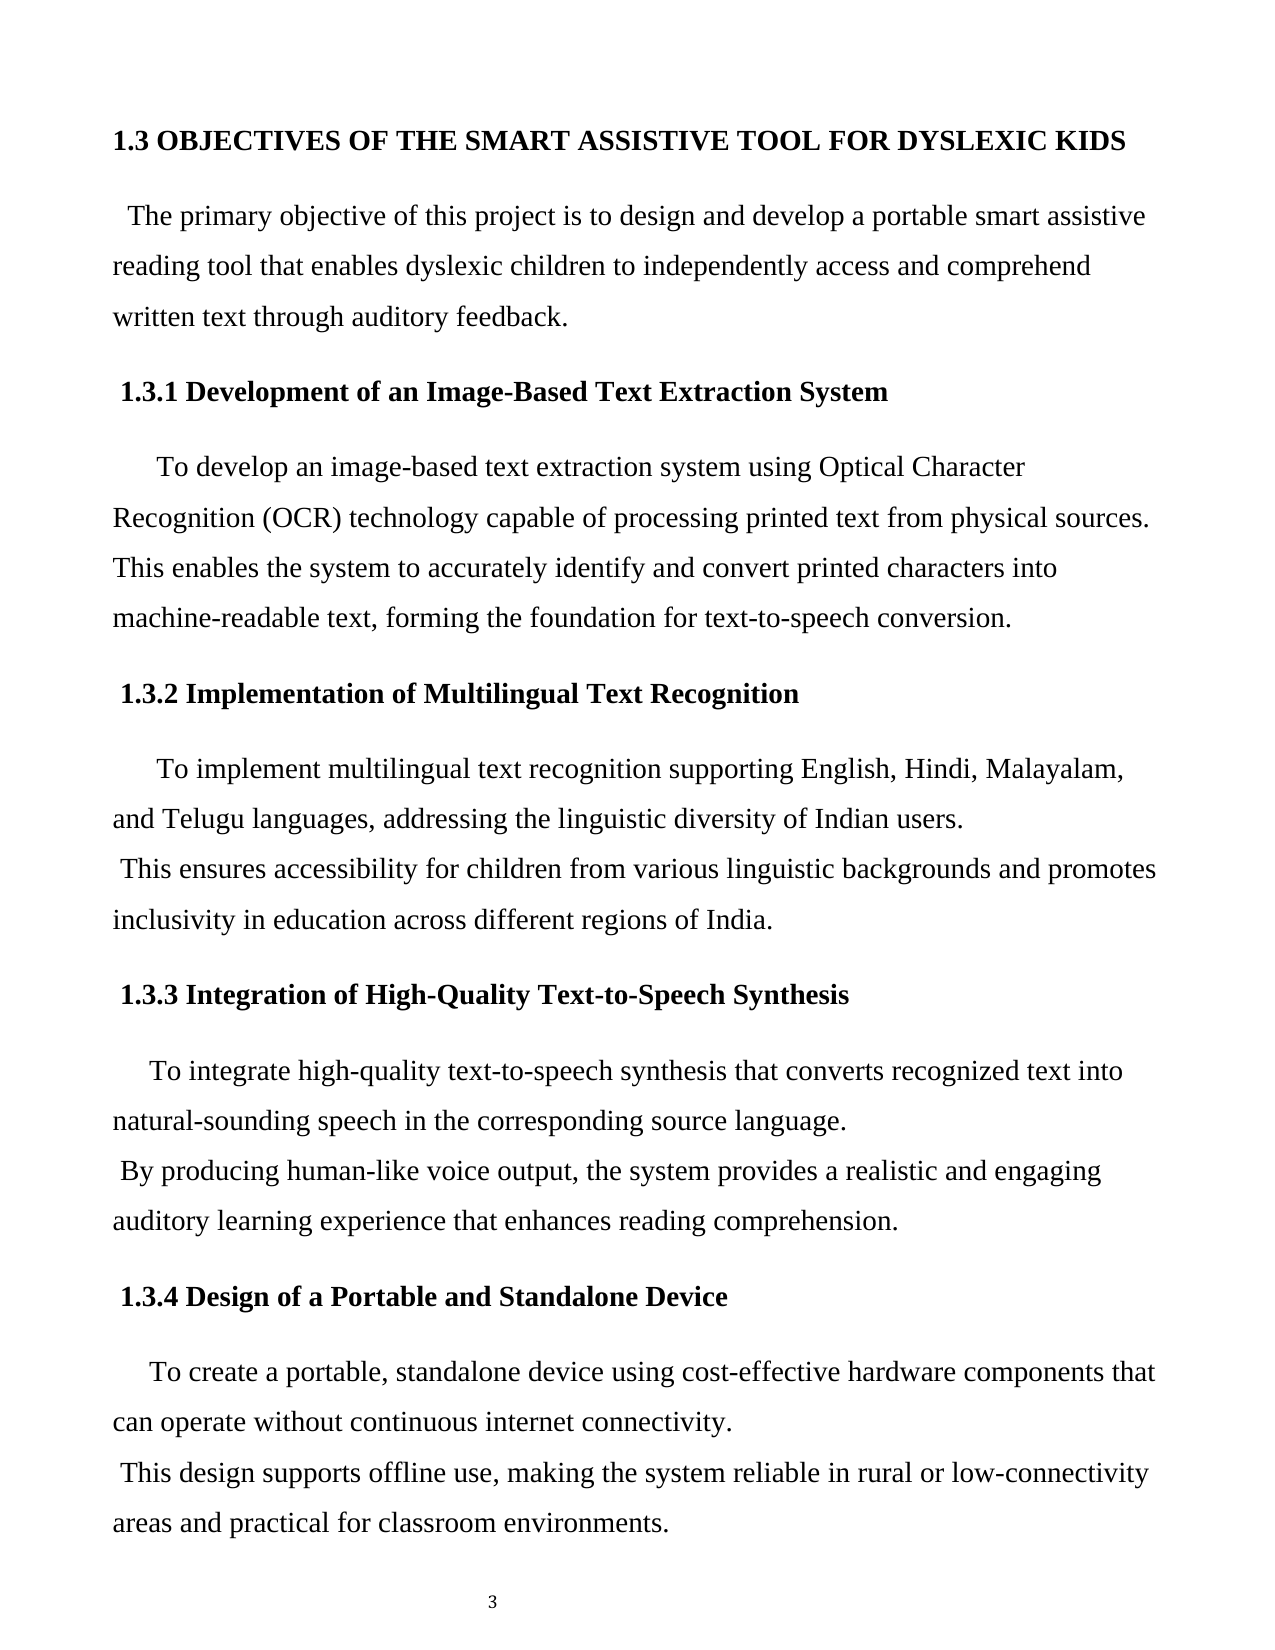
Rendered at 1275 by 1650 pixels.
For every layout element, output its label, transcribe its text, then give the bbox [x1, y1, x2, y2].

text 1.3.1 Development of an Image-Based Text Extraction System [112, 374, 1162, 408]
text To integrate high-quality text-to-speech synthesis that converts recognized text into natural-sounding speech in the corresponding source language. By producing human-like voice output, the system provides a realistic and engaging auditory learning experience that enhances reading comprehension. [112, 1053, 1162, 1237]
subtitle 1.3 OBJECTIVES OF THE SMART ASSISTIVE TOOL FOR DYSLEXIC KIDS [112, 123, 1162, 156]
subtitle 1.3.3 Integration of High-Quality Text-to-Speech Synthesis [112, 977, 1162, 1011]
text 1.3.4 Design of a Portable and Standalone Device [112, 1279, 1162, 1312]
subtitle 1.3.2 Implementation of Multilingual Text Recognition [112, 676, 1162, 709]
text The primary objective of this project is to design and develop a portable smart assistive reading tool that enables dyslexic children to independently access and comprehend written text through auditory feedback. [112, 198, 1162, 332]
text To develop an image-based text extraction system using Optical Character Recognition (OCR) technology capable of processing printed text from physical sources. This enables the system to accurately identify and convert printed characters into machine-readable text, forming the foundation for text-to-speech conversion. [112, 449, 1162, 634]
text To implement multilingual text recognition supporting English, Hindi, Malayalam, and Telugu languages, addressing the linguistic diversity of Indian users. This ensures accessibility for children from various linguistic backgrounds and promotes inclusivity in education across different regions of India. [112, 751, 1162, 936]
text To create a portable, standalone device using cost-effective hardware components that can operate without continuous internet connectivity. This design supports offline use, making the system reliable in rural or low-connectivity areas and practical for classroom environments. [112, 1354, 1162, 1539]
